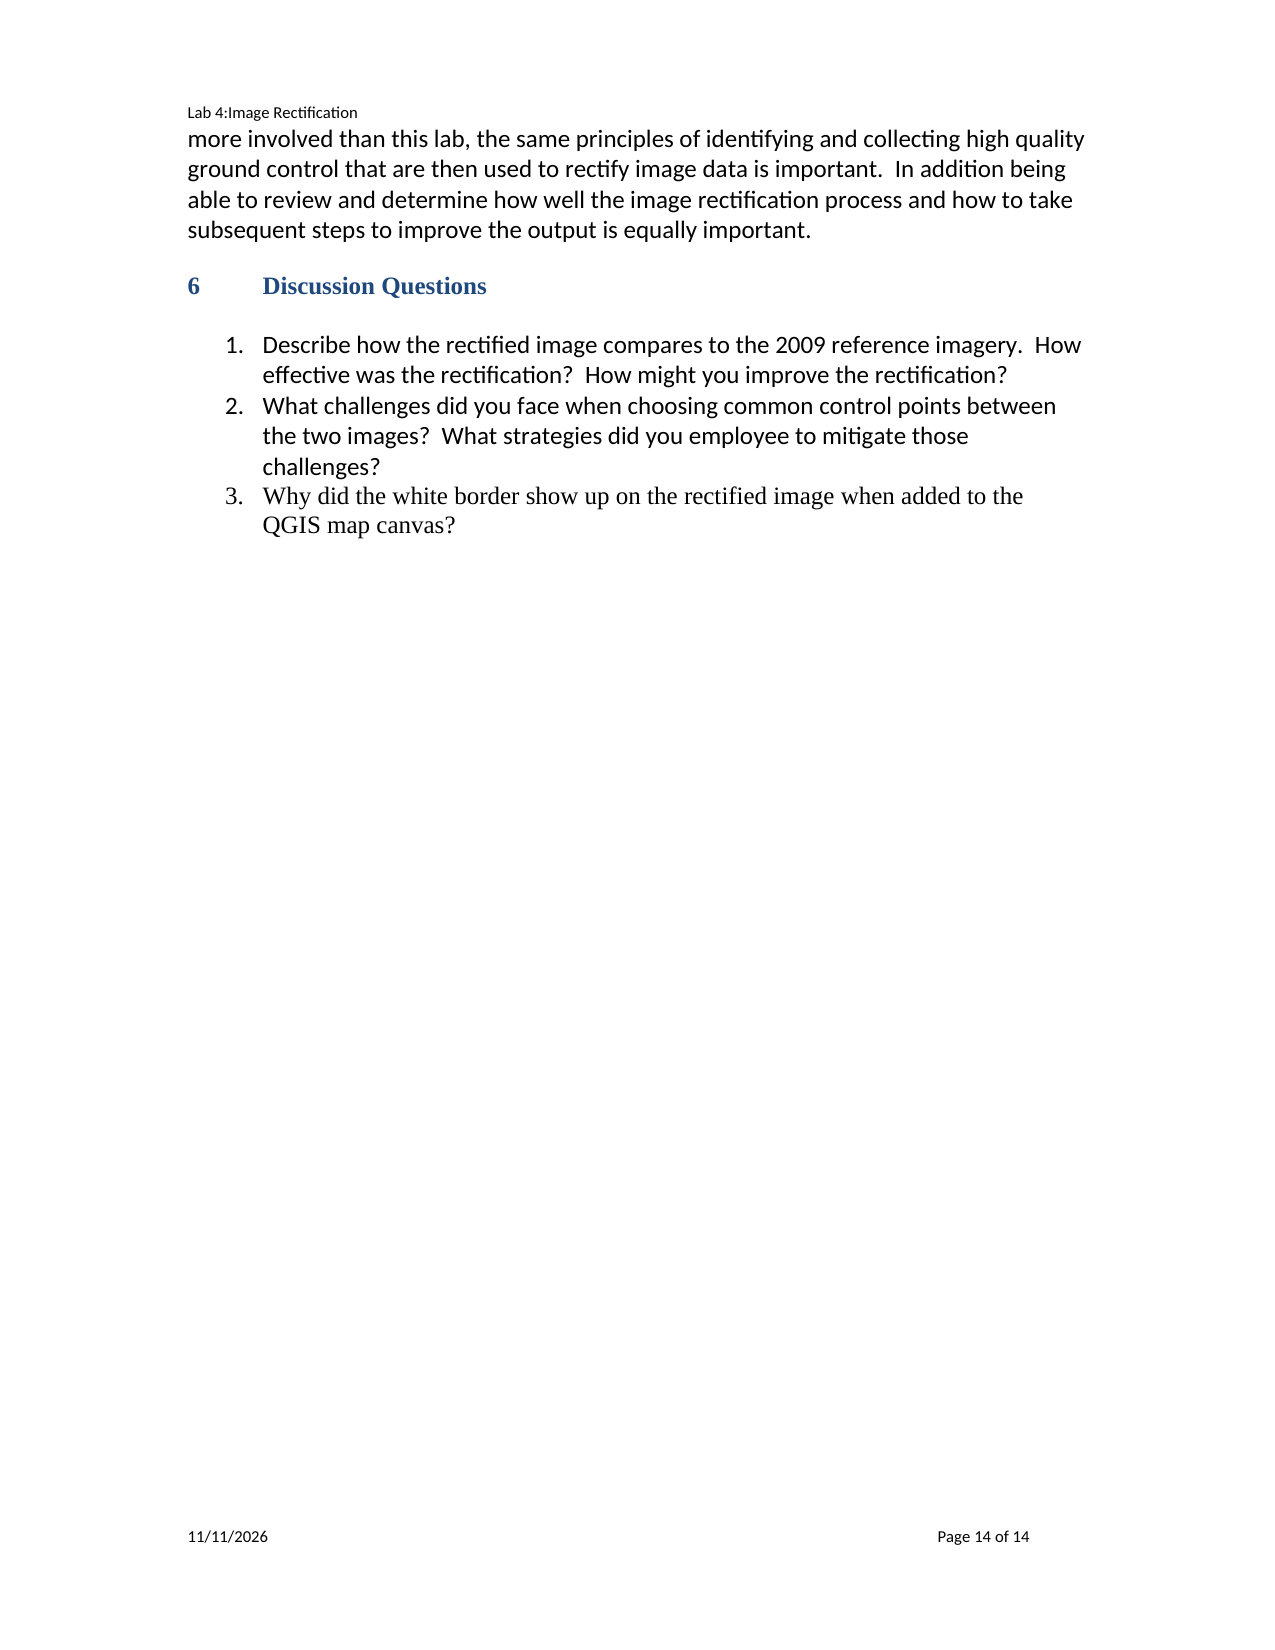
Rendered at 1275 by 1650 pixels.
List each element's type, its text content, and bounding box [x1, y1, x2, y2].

list Why did the white border show up on the rectified image when added to the QGIS map canvas? [225, 481, 1087, 539]
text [187, 123, 1087, 245]
list Describe how the rectified image compares to the 2009 reference imagery. How effective was the rectification? How might you improve the rectification? [225, 329, 1087, 390]
list What challenges did you face when choosing common control points between the two images? What strategies did you employee to mitigate those challenges? [225, 390, 1087, 481]
text 6 Discussion Questions [187, 271, 1087, 300]
